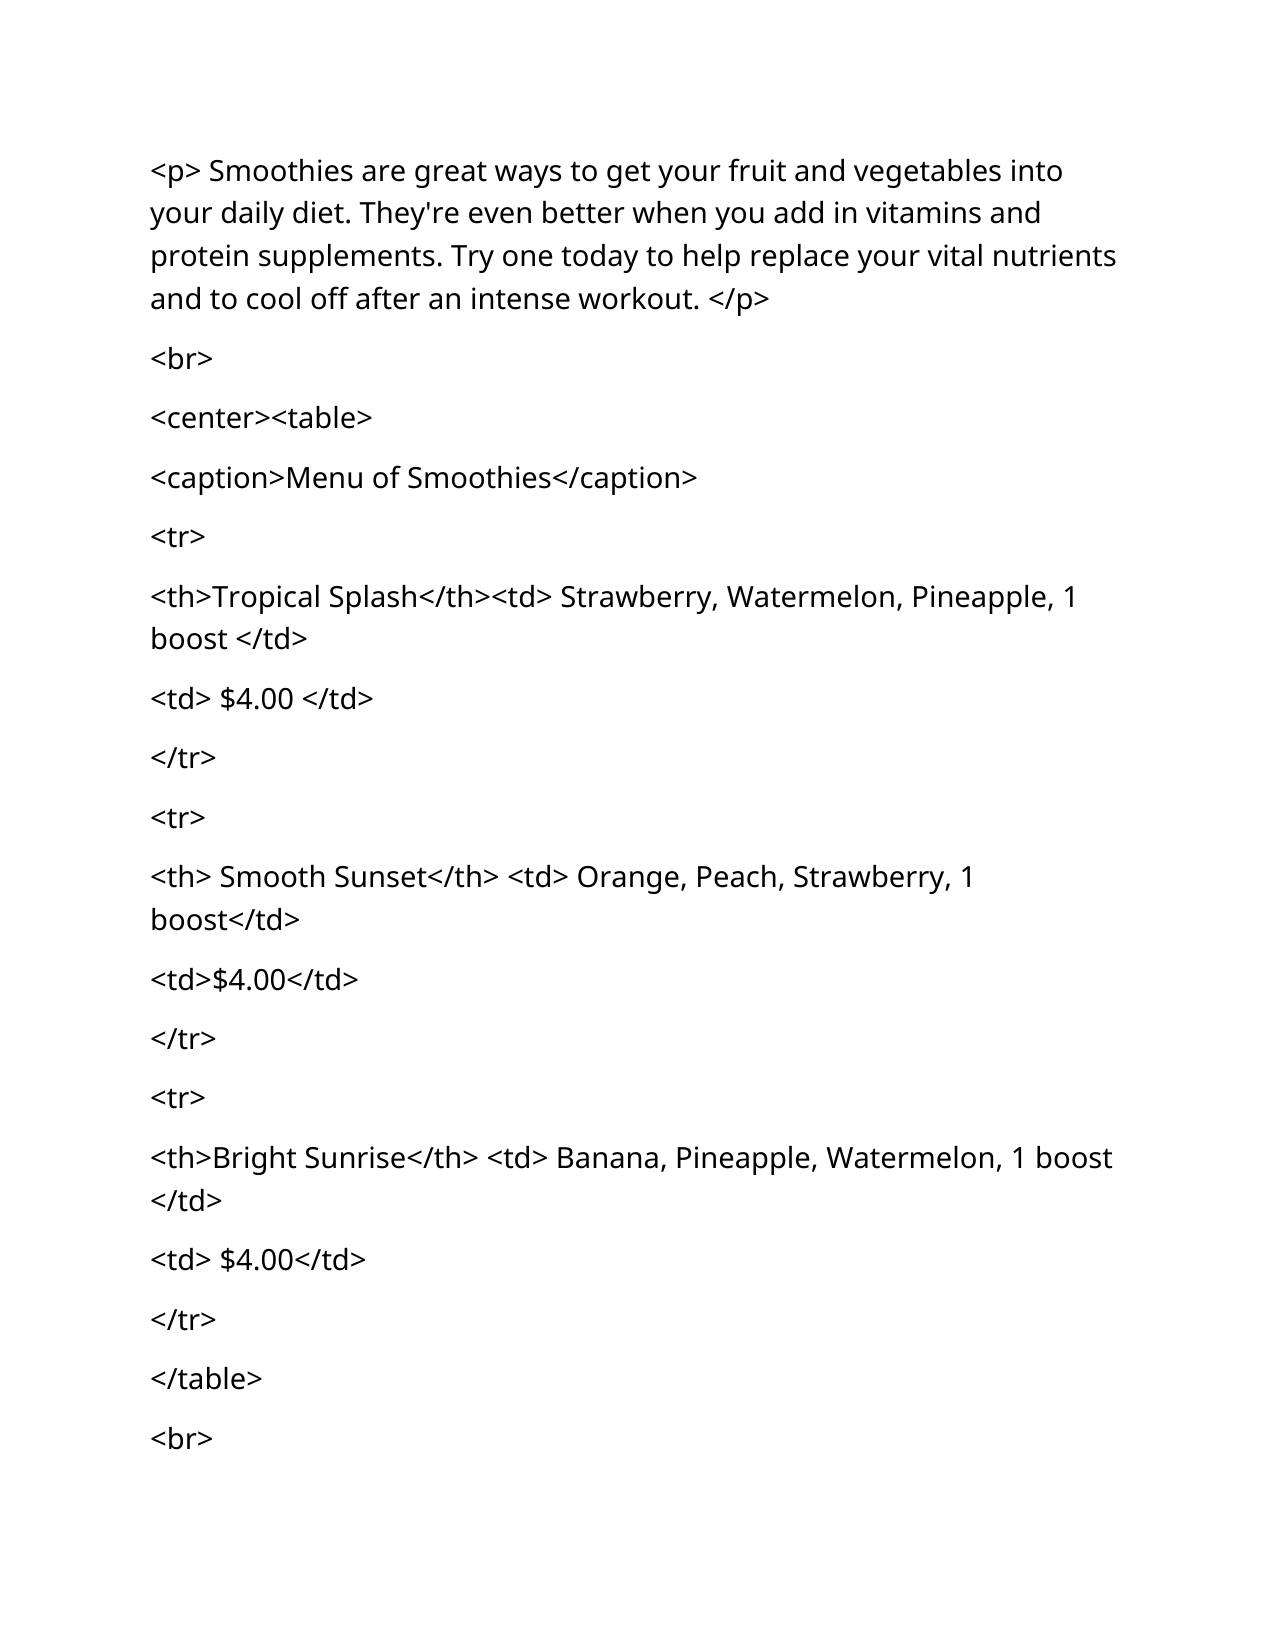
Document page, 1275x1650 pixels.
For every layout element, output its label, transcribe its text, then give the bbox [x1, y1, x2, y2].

text <tr> [150, 797, 1125, 837]
text <center><table> [150, 397, 1125, 437]
text </tr> [150, 738, 1125, 777]
text <caption>Menu of Smoothies</caption> [150, 457, 1125, 497]
text <br> [150, 1418, 1125, 1458]
text <td>$4.00</td> [150, 959, 1125, 998]
text </tr> [150, 1018, 1125, 1058]
text <br> [150, 338, 1125, 378]
text <td> $4.00 </td> [150, 678, 1125, 718]
text <tr> [150, 1078, 1125, 1117]
text <tr> [150, 516, 1125, 556]
text </table> [150, 1358, 1125, 1398]
text <th>Bright Sunrise</th> <td> Banana, Pineapple, Watermelon, 1 boost </td> [150, 1137, 1125, 1220]
text <th>Tropical Splash</th><td> Strawberry, Watermelon, Pineapple, 1 boost </td> [150, 576, 1125, 658]
text </tr> [150, 1299, 1125, 1339]
text <th> Smooth Sunset</th> <td> Orange, Peach, Strawberry, 1 boost</td> [150, 857, 1125, 939]
text <td> $4.00</td> [150, 1239, 1125, 1279]
text <p> Smoothies are great ways to get your fruit and vegetables into your daily diet. They're even better when you add in vitamins and protein supplements. Try one today to help replace your vital nutrients and to cool off after an intense workout. </p> [150, 150, 1125, 318]
